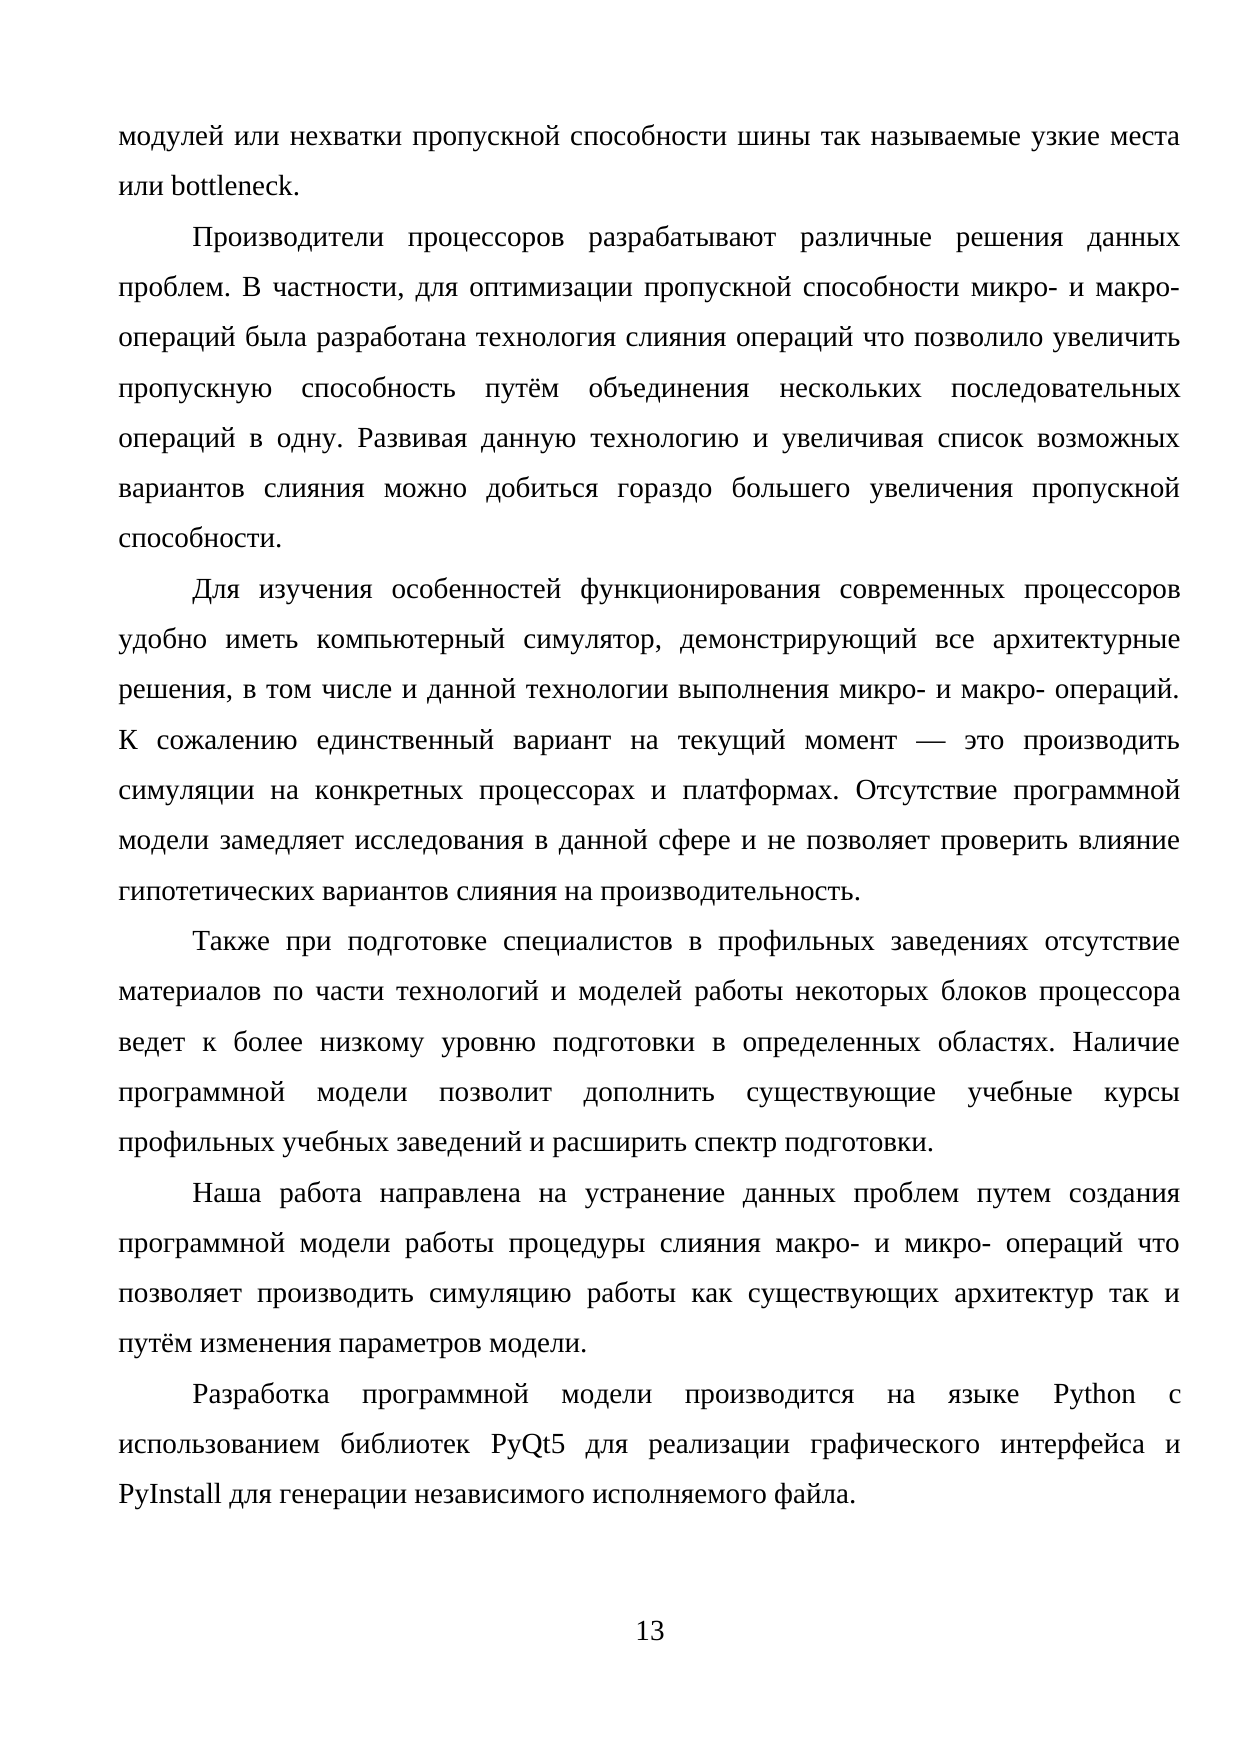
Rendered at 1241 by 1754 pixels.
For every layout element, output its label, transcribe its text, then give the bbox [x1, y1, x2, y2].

text Для изучения особенностей функционирования современных процессоров удобно иметь компьютерный симулятор, демонстрирующий все архитектурные решения, в том числе и данной технологии выполнения микро- и макро- операций. К сожалению единственный вариант на текущий момент — это производить симуляции на конкретных процессорах и платформах. Отсутствие программной модели замедляет исследования в данной сфере и не позволяет проверить влияние гипотетических вариантов слияния на производительность. [118, 571, 1181, 906]
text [118, 118, 1181, 202]
text Разработка программной модели производится на языке Python с использованием библиотек PyQt5 для реализации графического интерфейса и PyInstall для генерации независимого исполняемого файла. [118, 1376, 1181, 1510]
text Также при подготовке специалистов в профильных заведениях отсутствие материалов по части технологий и моделей работы некоторых блоков процессора ведет к более низкому уровню подготовки в определенных областях. Наличие программной модели позволит дополнить существующие учебные курсы профильных учебных заведений и расширить спектр подготовки. [118, 923, 1181, 1158]
text Производители процессоров разрабатывают различные решения данных проблем. В частности, для оптимизации пропускной способности микро- и макро- операций была разработана технология слияния операций что позволило увеличить пропускную способность путём объединения нескольких последовательных операций в одну. Развивая данную технологию и увеличивая список возможных вариантов слияния можно добиться гораздо большего увеличения пропускной способности. [118, 219, 1181, 554]
text Наша работа направлена на устранение данных проблем путем создания программной модели работы процедуры слияния макро- и микро- операций что позволяет производить симуляцию работы как существующих архитектур так и путём изменения параметров модели. [118, 1175, 1181, 1359]
